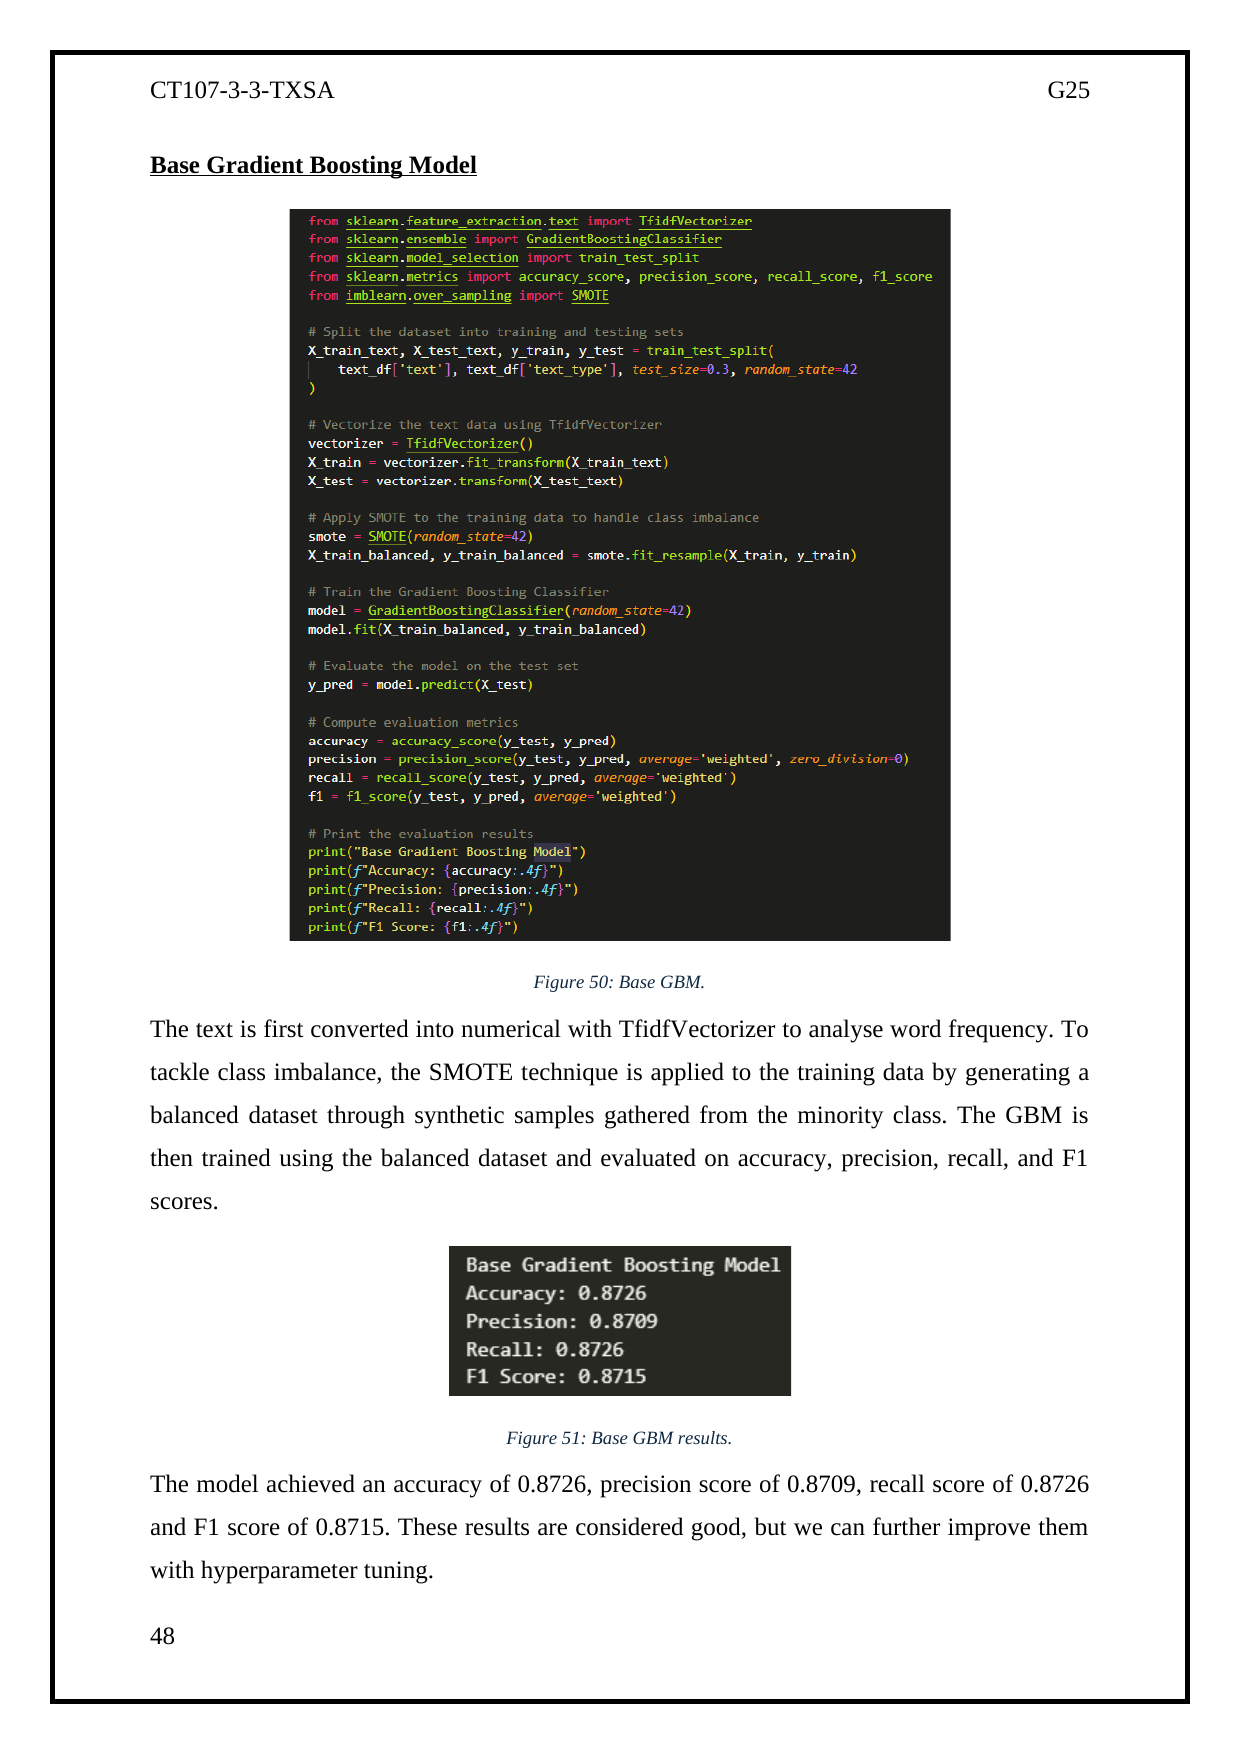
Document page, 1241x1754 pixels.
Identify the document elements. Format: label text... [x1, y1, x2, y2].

text The text is first converted into numerical with TfidfVectorizer to analyse word frequency. To tackle class imbalance, the SMOTE technique is applied to the training data by generating a balanced dataset through synthetic samples gathered from the minority class. The GBM is then trained using the balanced dataset and evaluated on accuracy, precision, recall, and F1 scores. [150, 1014, 1090, 1215]
text Base Gradient Boosting Model [150, 150, 1090, 179]
text The model achieved an accuracy of 0.8726, precision score of 0.8709, recall score of 0.8726 and F1 score of 0.8715. These results are considered good, but we can further improve them with hyperparameter tuning. [150, 1469, 1090, 1584]
picture [289, 209, 951, 941]
picture [449, 1246, 792, 1396]
